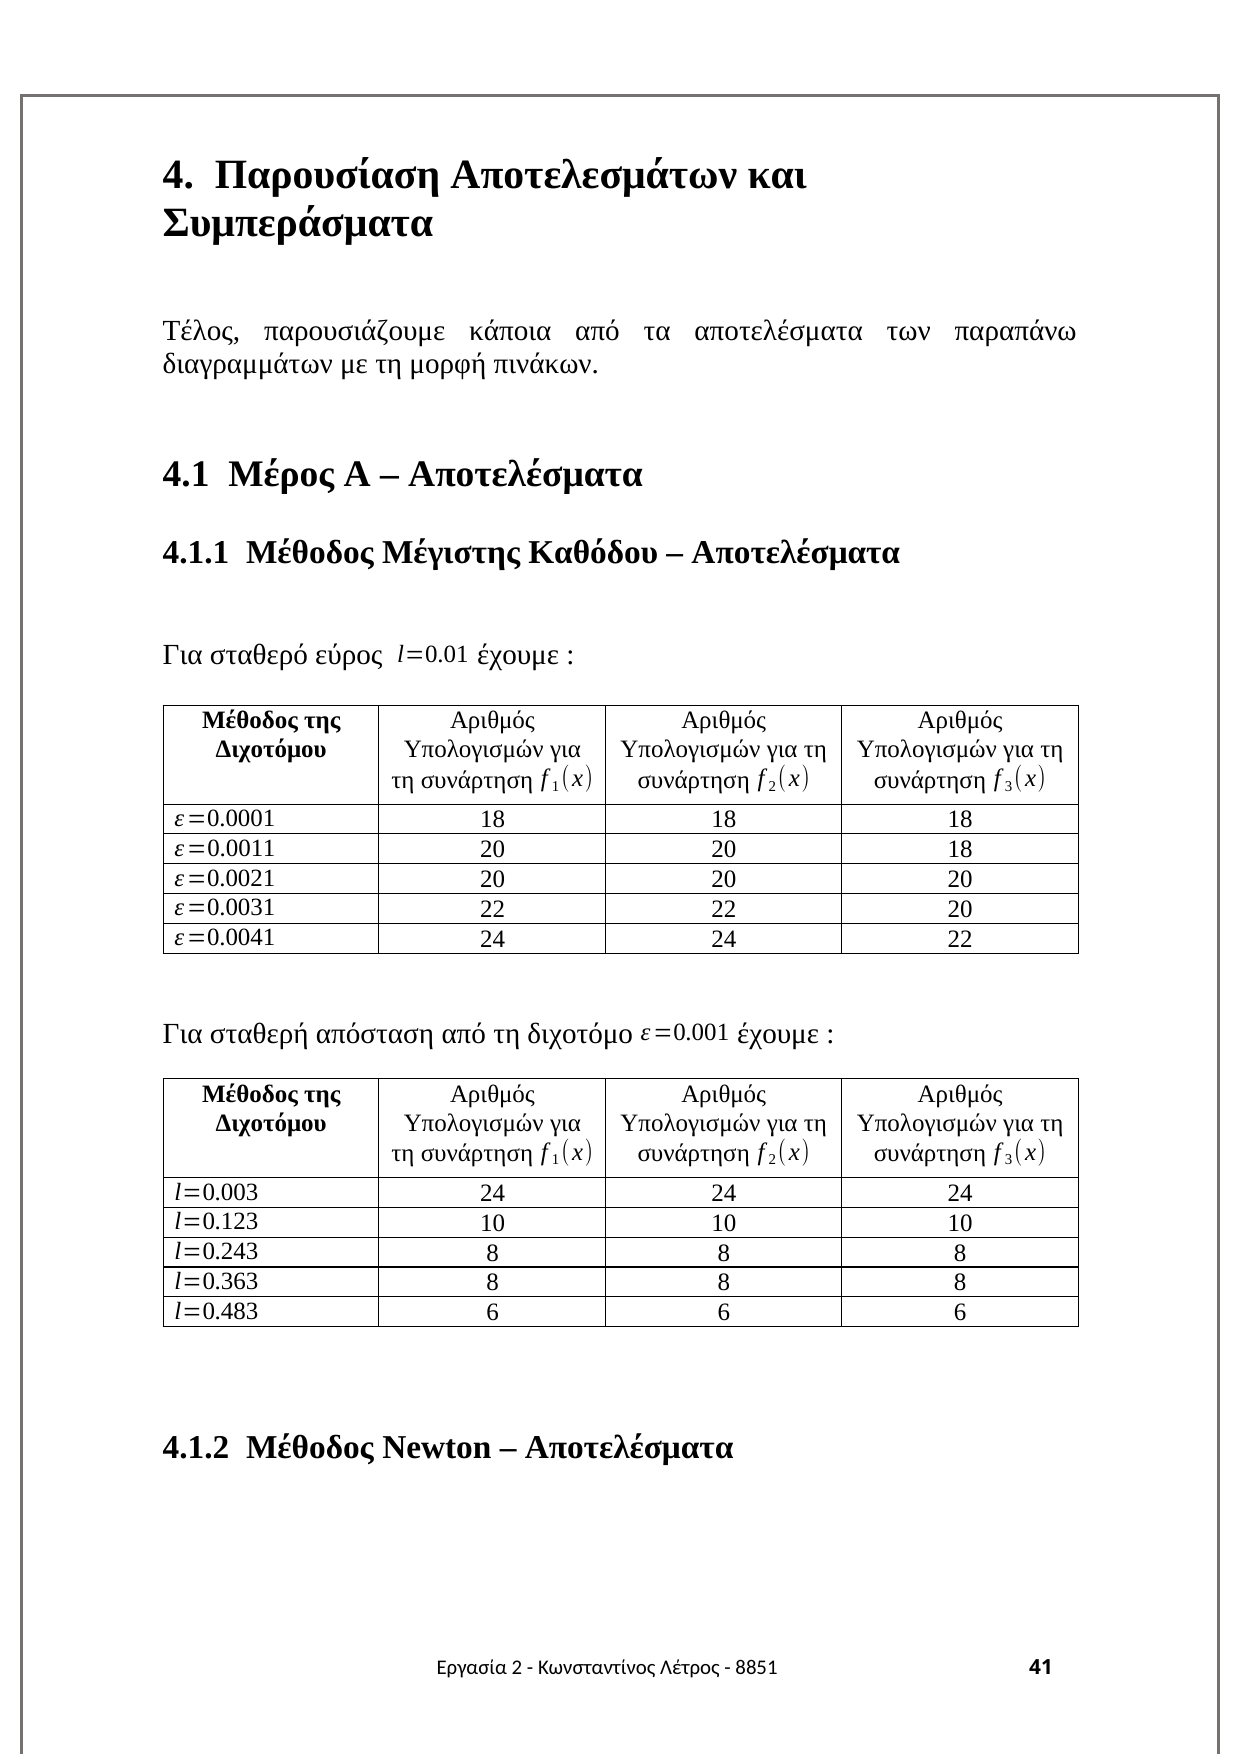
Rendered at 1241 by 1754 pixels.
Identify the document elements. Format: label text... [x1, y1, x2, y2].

table_cell 24 [606, 924, 841, 952]
table_header Αριθμός Υπολογισμών για τη συνάρτηση [379, 706, 605, 803]
table_header Αριθμός Υπολογισμών για τη συνάρτηση [606, 706, 841, 803]
subtitle 4.1 Μέρος Α – Αποτελέσματα [162, 451, 1078, 494]
table_cell 6 [379, 1297, 605, 1326]
text Για σταθερή απόσταση από τη διχοτόμο έχουμε : [162, 1016, 1078, 1049]
table_cell 10 [606, 1208, 841, 1237]
table_cell 6 [606, 1297, 841, 1326]
table_header Μέθοδος της Διχοτόμου [164, 706, 378, 803]
table_cell 20 [842, 864, 1078, 893]
table_cell 20 [842, 894, 1078, 923]
subtitle 4.1.2 Μέθοδος Newton – Αποτελέσματα [162, 1427, 1078, 1465]
table_cell 22 [606, 894, 841, 923]
table_cell [164, 924, 378, 952]
table_header Αριθμός Υπολογισμών για τη συνάρτηση [842, 706, 1078, 803]
table_cell 24 [379, 1178, 605, 1207]
table_header Αριθμός Υπολογισμών για τη συνάρτηση [842, 1079, 1078, 1177]
table_cell 8 [842, 1238, 1078, 1266]
table_cell [164, 1208, 378, 1237]
subtitle 4. Παρουσίαση Αποτελεσμάτων και Συμπεράσματα [162, 150, 1078, 246]
text Για σταθερό εύρος έχουμε : [162, 637, 1078, 671]
table_cell 24 [606, 1178, 841, 1207]
text Τέλος, παρουσιάζουμε κάποια από τα αποτελέσματα των παραπάνω διαγραμμάτων με τη μορφή πινάκων. [162, 313, 1078, 380]
table_cell 6 [842, 1297, 1078, 1326]
table_cell 8 [379, 1268, 605, 1296]
table_cell 20 [379, 834, 605, 863]
table_cell 18 [379, 805, 605, 833]
table_cell [164, 834, 378, 863]
table_cell [164, 1238, 378, 1266]
subtitle 4.1.1 Μέθοδος Μέγιστης Καθόδου – Αποτελέσματα [162, 532, 1078, 570]
table_cell 10 [842, 1208, 1078, 1237]
table_cell 22 [842, 924, 1078, 952]
table_cell 18 [606, 805, 841, 833]
table_cell 8 [842, 1268, 1078, 1296]
table_header Αριθμός Υπολογισμών για τη συνάρτηση [379, 1079, 605, 1177]
table_cell [164, 1297, 378, 1326]
table_cell 20 [379, 864, 605, 893]
table_cell 8 [379, 1238, 605, 1266]
table_cell [164, 1268, 378, 1296]
table_cell 24 [379, 924, 605, 952]
table_cell [164, 864, 378, 893]
table_cell [164, 1178, 378, 1207]
table_cell 20 [606, 864, 841, 893]
table_cell 18 [842, 834, 1078, 863]
table_header Μέθοδος της Διχοτόμου [164, 1079, 378, 1177]
table_cell [164, 894, 378, 923]
table_cell [164, 805, 378, 833]
table_cell 8 [606, 1238, 841, 1266]
table_cell 20 [606, 834, 841, 863]
table_cell 10 [379, 1208, 605, 1237]
table_cell 22 [379, 894, 605, 923]
table_cell 24 [842, 1178, 1078, 1207]
table_cell 18 [842, 805, 1078, 833]
table_header Αριθμός Υπολογισμών για τη συνάρτηση [606, 1079, 841, 1177]
table_cell 8 [606, 1268, 841, 1296]
